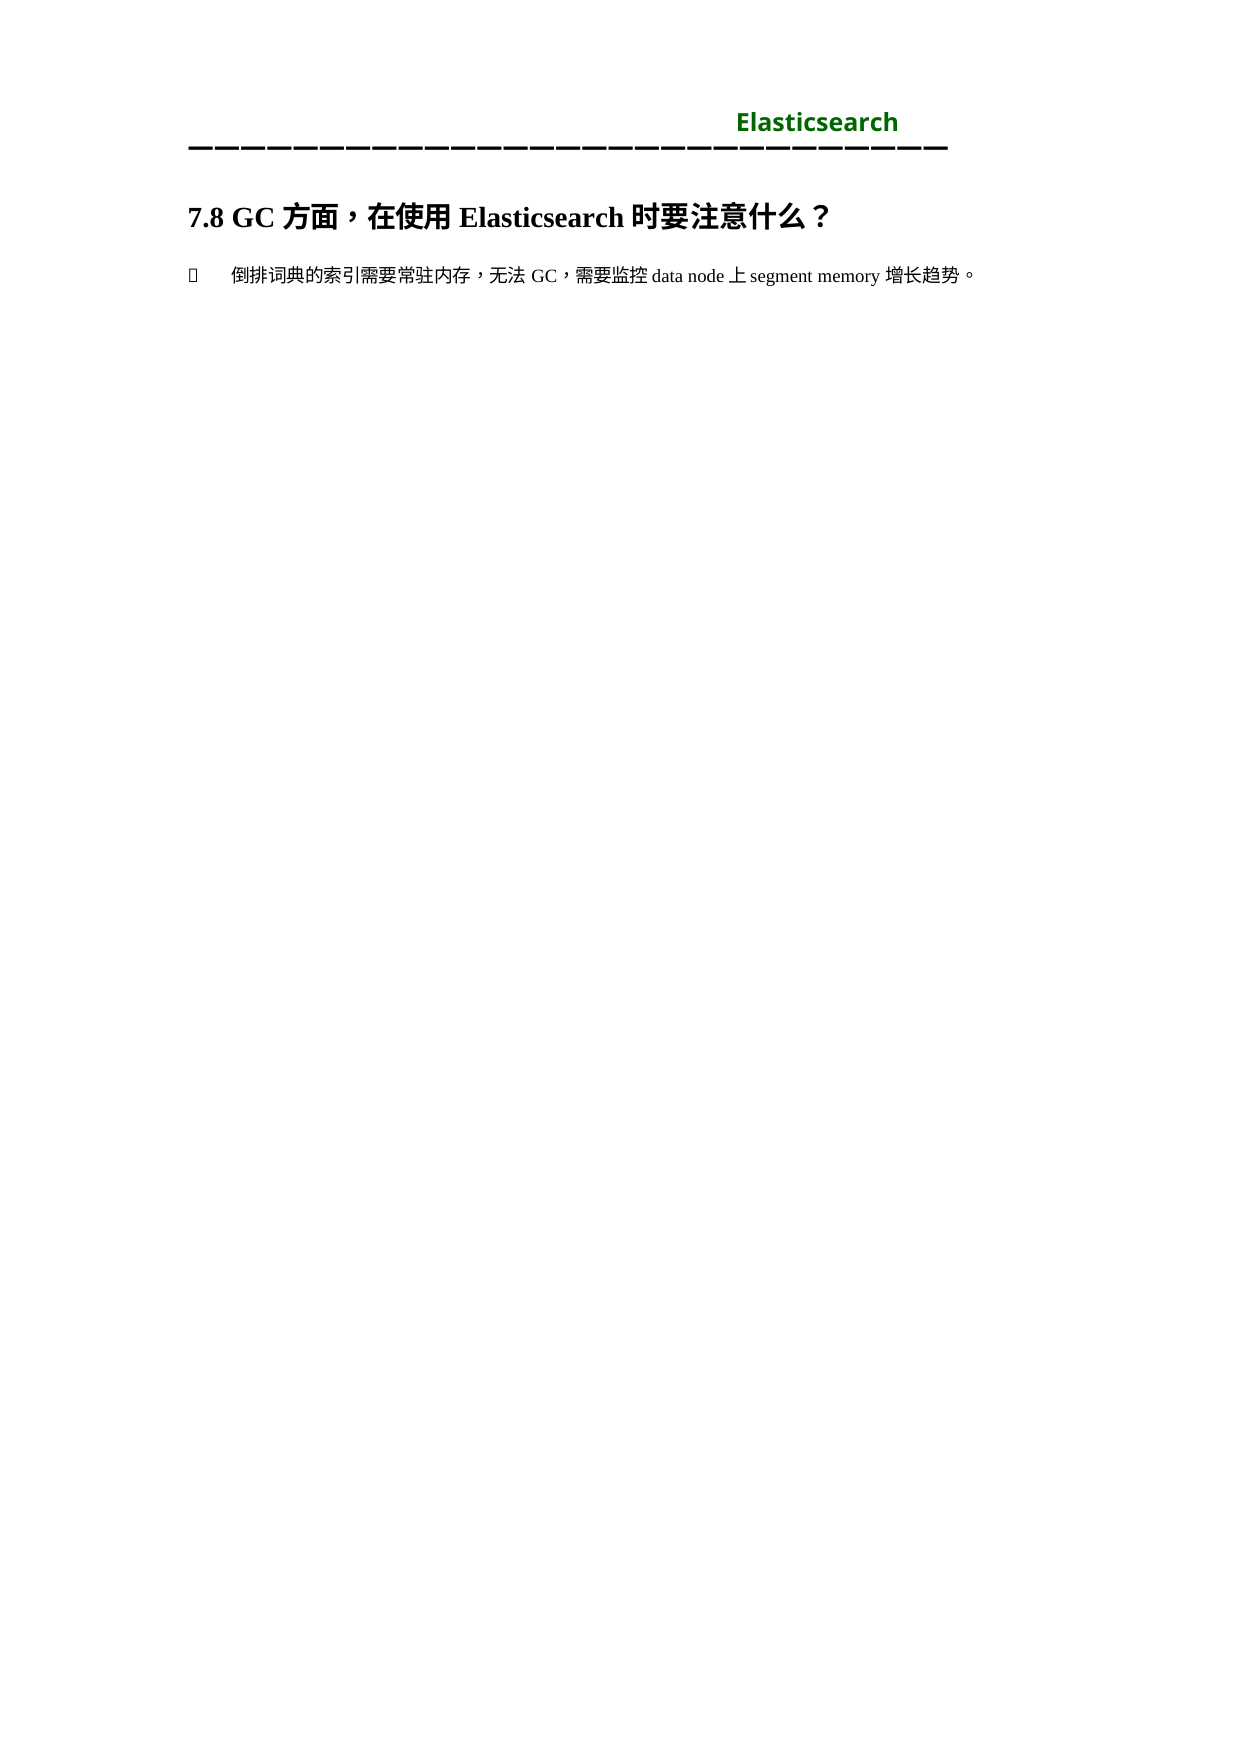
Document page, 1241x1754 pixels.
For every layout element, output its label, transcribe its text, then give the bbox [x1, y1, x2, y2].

list 倒排词典的索引需要常驻内存，无法 GC，需要监控 data node 上 segment memory 增长趋势。 [187, 262, 1076, 288]
subtitle GC 方面，在使用 Elasticsearch 时要注意什么？ [187, 197, 1076, 236]
